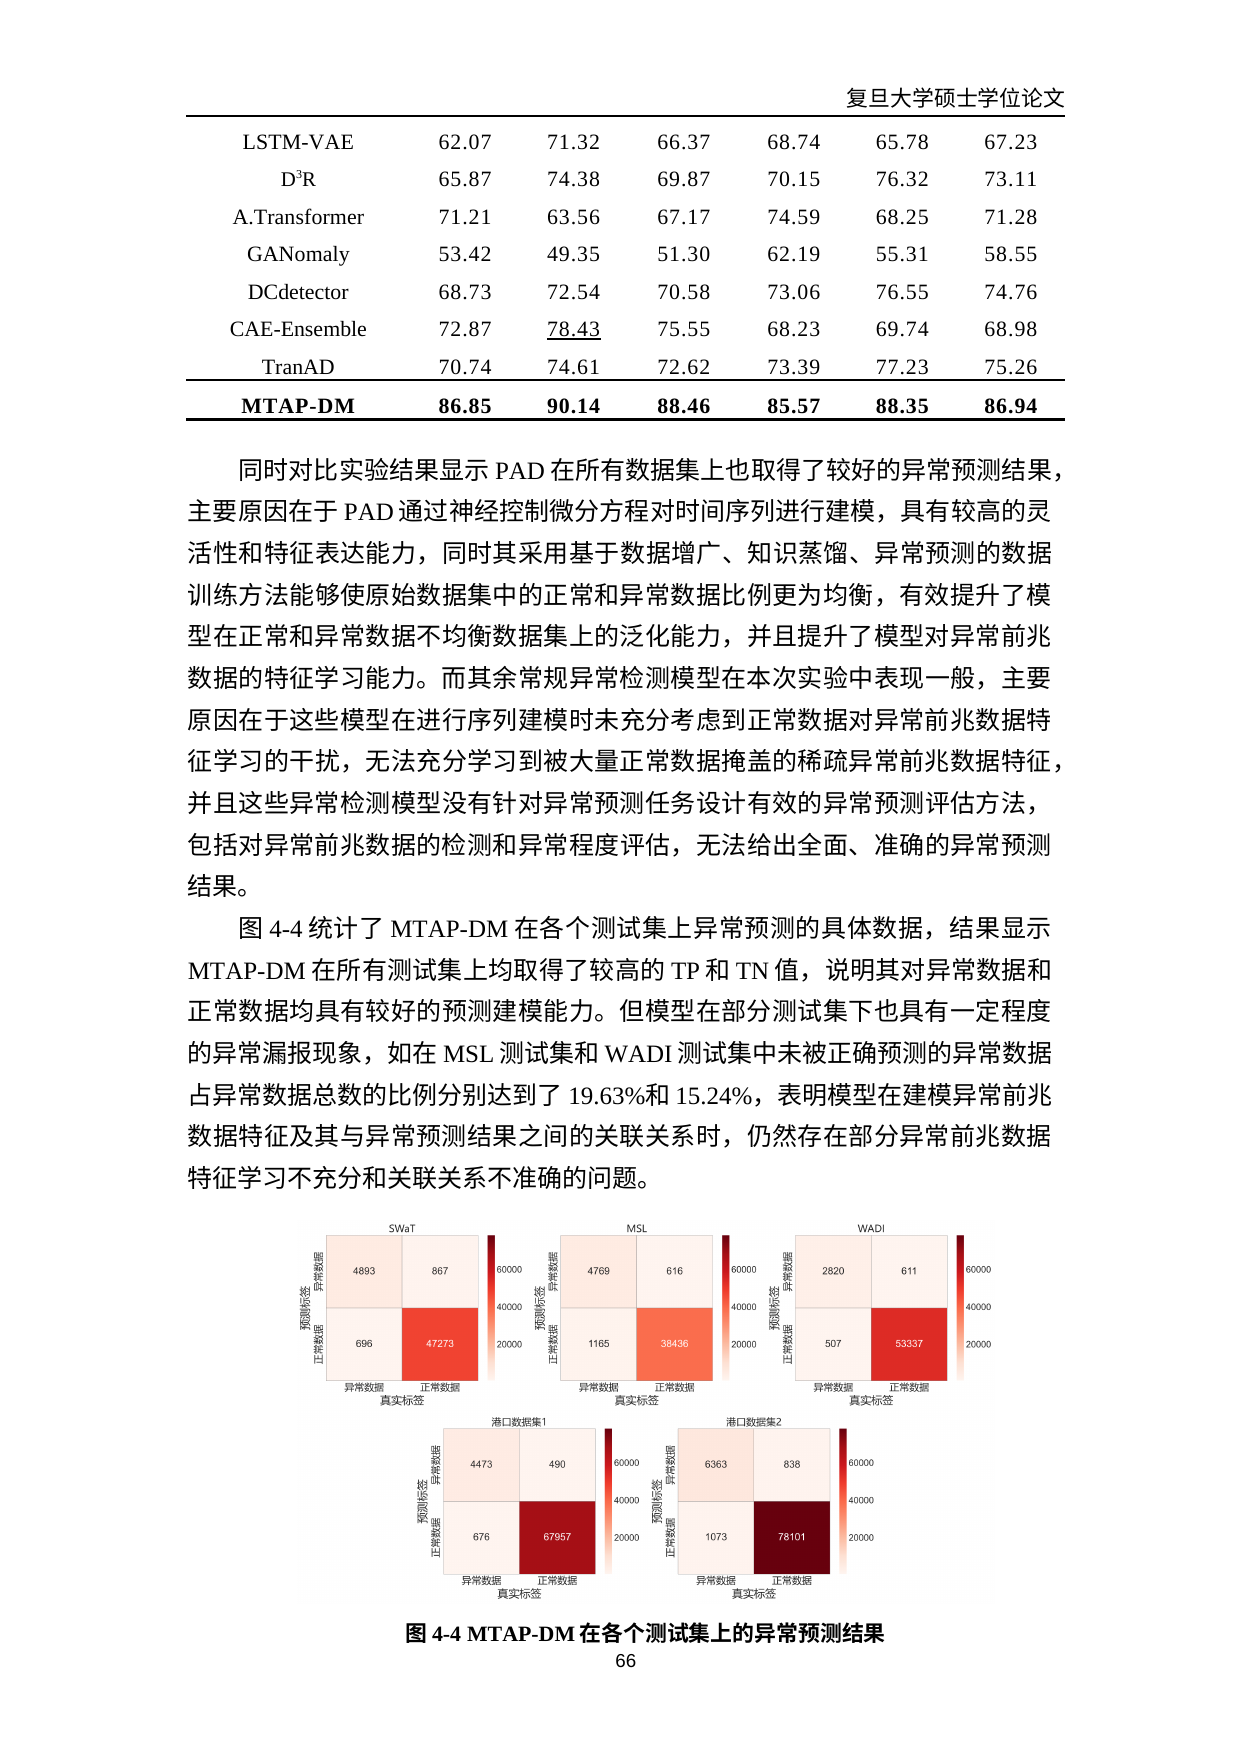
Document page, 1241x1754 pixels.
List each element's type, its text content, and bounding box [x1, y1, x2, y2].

table_cell 49.35 [519, 229, 628, 267]
table_cell 77.23 [848, 342, 956, 379]
table_cell 86.85 [410, 381, 519, 418]
table_cell 68.25 [848, 192, 956, 229]
table_cell 65.87 [410, 154, 519, 192]
table_cell 75.26 [956, 342, 1065, 379]
table_cell 74.38 [519, 154, 628, 192]
table_cell 85.57 [739, 381, 848, 418]
table_cell 72.62 [628, 342, 739, 379]
table_cell GANomaly [186, 229, 410, 267]
table_cell 71.28 [956, 192, 1065, 229]
table_cell 69.74 [848, 304, 956, 342]
table_cell 75.55 [628, 304, 739, 342]
table_cell 88.46 [628, 381, 739, 418]
table_cell 73.06 [739, 267, 848, 304]
table_cell 55.31 [848, 229, 956, 267]
text 图4-4统计了MTAP-DM在各个测试集上异常预测的具体数据，结果显示MTAP-DM在所有测试集上均取得了较高的TP和TN值，说明其对异常数据和正常数据均具有较好的预测建模能力。但模型在部分测试集下也具有一定程度的异常漏报现象，如在MSL测试集和WADI测试集中未被正确预测的异常数据占异常数据总数的比例分别达到了19.63%和15.24%，表明模型在建模异常前兆数据特征及其与异常预测结果之间的关联关系时，仍然存在部分异常前兆数据特征学习不充分和关联关系不准确的问题。 [188, 904, 1053, 1196]
table_cell 62.19 [739, 229, 848, 267]
table_cell 65.78 [848, 117, 956, 154]
table_cell 70.15 [739, 154, 848, 192]
table_cell 76.32 [848, 154, 956, 192]
table_cell 74.59 [739, 192, 848, 229]
table_cell 68.74 [739, 117, 848, 154]
table_cell 71.32 [519, 117, 628, 154]
table_cell A.Transformer [186, 192, 410, 229]
table_cell 69.87 [628, 154, 739, 192]
table_cell 74.61 [519, 342, 628, 379]
table_cell 62.07 [410, 117, 519, 154]
table_cell D3R [186, 154, 410, 192]
table_cell 51.30 [628, 229, 739, 267]
table_cell 73.39 [739, 342, 848, 379]
table_cell CAE-Ensemble [186, 304, 410, 342]
table_cell 68.98 [956, 304, 1065, 342]
table_cell 74.76 [956, 267, 1065, 304]
table_cell 63.56 [519, 192, 628, 229]
table_cell 70.58 [628, 267, 739, 304]
table_cell 88.35 [848, 381, 956, 418]
table_cell 86.94 [956, 381, 1065, 418]
text 同时对比实验结果显示PAD在所有数据集上也取得了较好的异常预测结果，主要原因在于PAD通过神经控制微分方程对时间序列进行建模，具有较高的灵活性和特征表达能力，同时其采用基于数据增广、知识蒸馏、异常预测的数据训练方法能够使原始数据集中的正常和异常数据比例更为均衡，有效提升了模型在正常和异常数据不均衡数据集上的泛化能力，并且提升了模型对异常前兆数据的特征学习能力。而其余常规异常检测模型在本次实验中表现一般，主要原因在于这些模型在进行序列建模时未充分考虑到正常数据对异常前兆数据特征学习的干扰，无法充分学习到被大量正常数据掩盖的稀疏异常前兆数据特征，并且这些异常检测模型没有针对异常预测任务设计有效的异常预测评估方法，包括对异常前兆数据的检测和异常程度评估，无法给出全面、准确的异常预测结果。 [188, 446, 1053, 904]
table_cell TranAD [186, 342, 410, 379]
table_cell 67.23 [956, 117, 1065, 154]
table_cell MTAP-DM [186, 381, 410, 418]
table_cell 66.37 [628, 117, 739, 154]
table_cell 68.73 [410, 267, 519, 304]
table_cell 78.43 [519, 304, 628, 342]
table_cell 70.74 [410, 342, 519, 379]
table_cell 76.55 [848, 267, 956, 304]
table_cell 53.42 [410, 229, 519, 267]
table_cell 71.21 [410, 192, 519, 229]
table_cell 58.55 [956, 229, 1065, 267]
table_cell 72.54 [519, 267, 628, 304]
table_cell 67.17 [628, 192, 739, 229]
table_cell 73.11 [956, 154, 1065, 192]
table_cell LSTM-VAE [186, 117, 410, 154]
table_cell 72.87 [410, 304, 519, 342]
text 图4-4 MTAP-DM在各个测试集上的异常预测结果 [188, 1616, 1053, 1647]
table_cell DCdetector [186, 267, 410, 304]
table_cell 90.14 [519, 381, 628, 418]
picture [296, 1220, 995, 1604]
table_cell 68.23 [739, 304, 848, 342]
